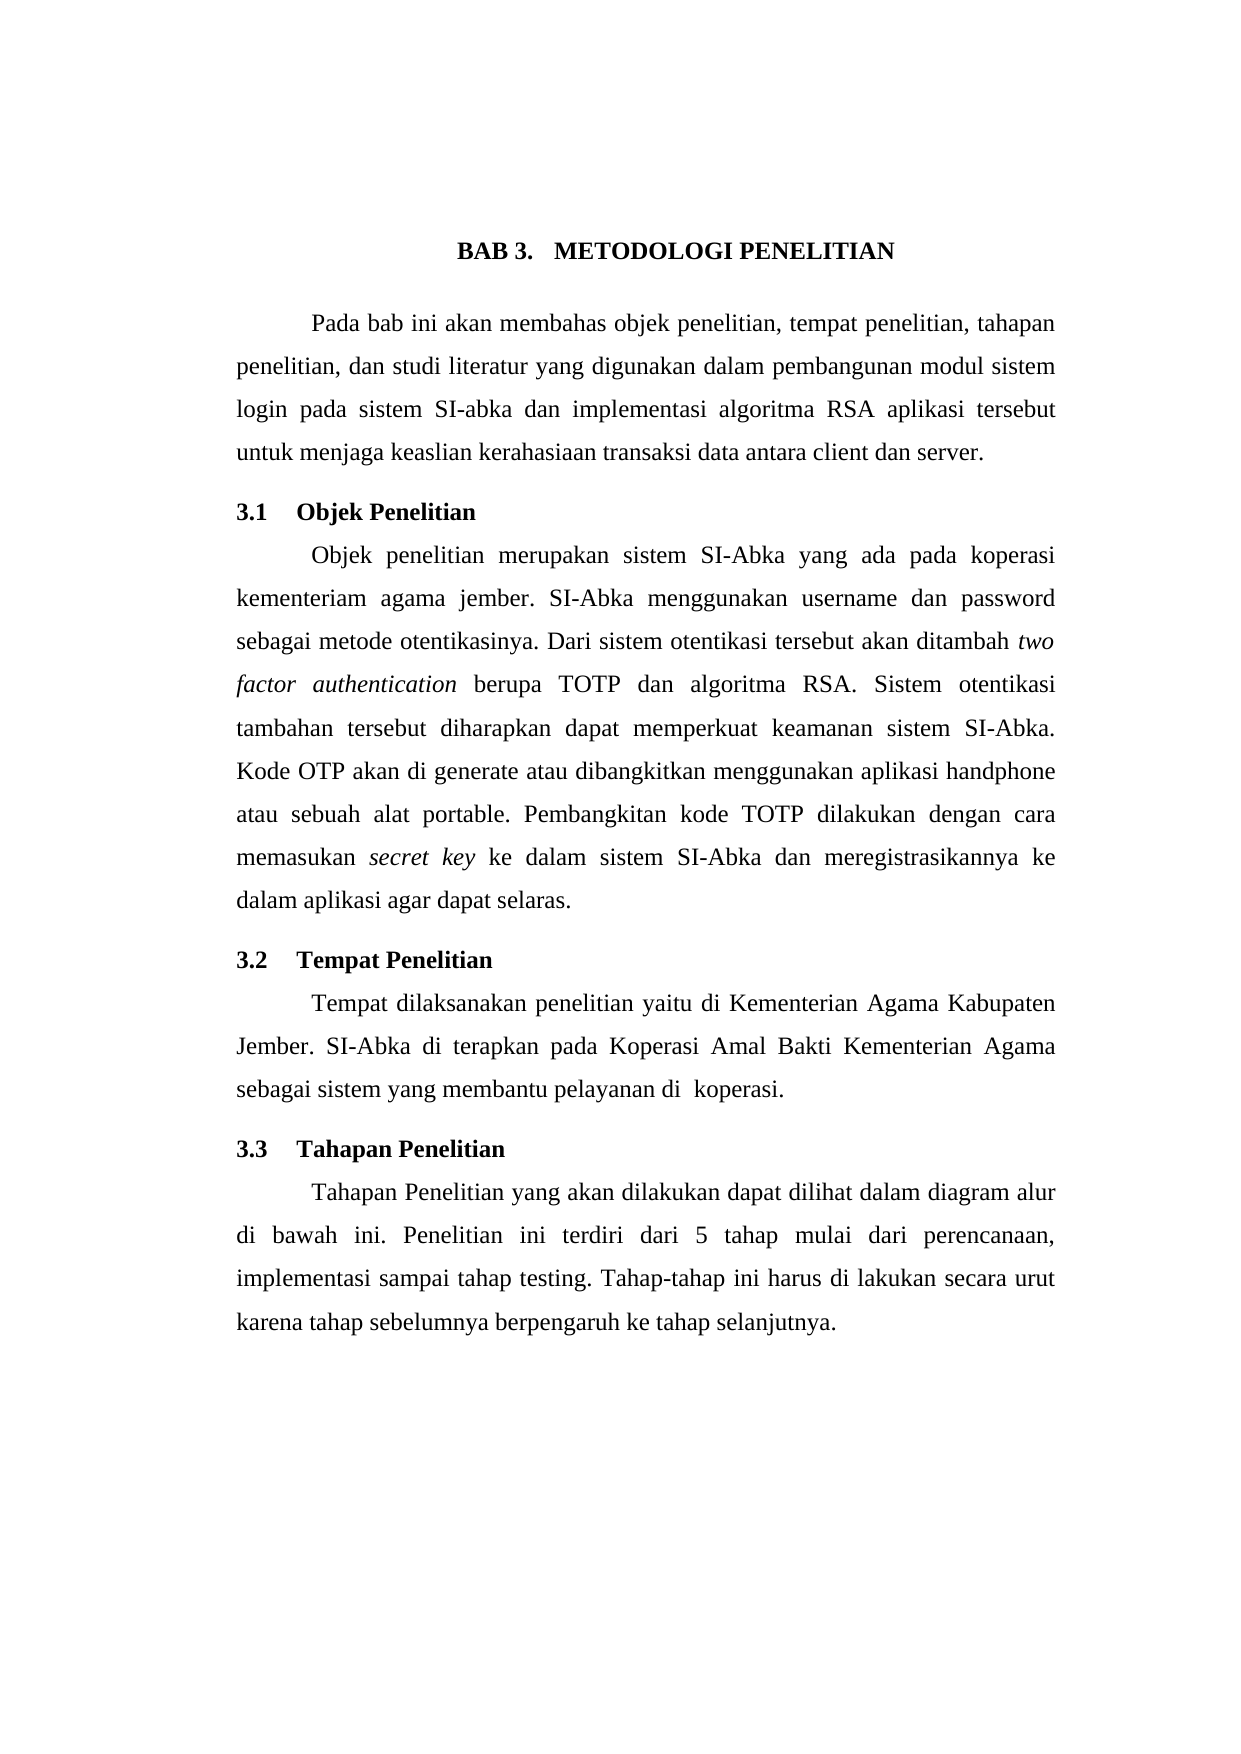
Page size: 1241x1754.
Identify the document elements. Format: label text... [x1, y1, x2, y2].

subtitle METODOLOGI PENELITIAN [281, 236, 1056, 265]
subtitle Tempat Penelitian [236, 945, 1063, 974]
text Pada bab ini akan membahas objek penelitian, tempat penelitian, tahapan penelitian, dan studi literatur yang digunakan dalam pembangunan modul sistem login pada sistem SI-abka dan implementasi algoritma RSA aplikasi tersebut untuk menjaga keaslian kerahasiaan transaksi data antara client dan server. [236, 308, 1056, 466]
subtitle Objek Penelitian [236, 497, 1063, 526]
text Tahapan Penelitian yang akan dilakukan dapat dilihat dalam diagram alur di bawah ini. Penelitian ini terdiri dari 5 tahap mulai dari perencanaan, implementasi sampai tahap testing. Tahap-tahap ini harus di lakukan secara urut karena tahap sebelumnya berpengaruh ke tahap selanjutnya. [236, 1177, 1056, 1335]
subtitle Tahapan Penelitian [236, 1134, 1063, 1163]
text Objek penelitian merupakan sistem SI-Abka yang ada pada koperasi kementeriam agama jember. SI-Abka menggunakan username dan password sebagai metode otentikasinya. Dari sistem otentikasi tersebut akan ditambah two factor authentication berupa TOTP dan algoritma RSA. Sistem otentikasi tambahan tersebut diharapkan dapat memperkuat keamanan sistem SI-Abka. Kode OTP akan di generate atau dibangkitkan menggunakan aplikasi handphone atau sebuah alat portable. Pembangkitan kode TOTP dilakukan dengan cara memasukan secret key ke dalam sistem SI-Abka dan meregistrasikannya ke dalam aplikasi agar dapat selaras. [236, 540, 1056, 914]
text Tempat dilaksanakan penelitian yaitu di Kementerian Agama Kabupaten Jember. SI-Abka di terapkan pada Koperasi Amal Bakti Kementerian Agama sebagai sistem yang membantu pelayanan di koperasi. [236, 988, 1056, 1103]
